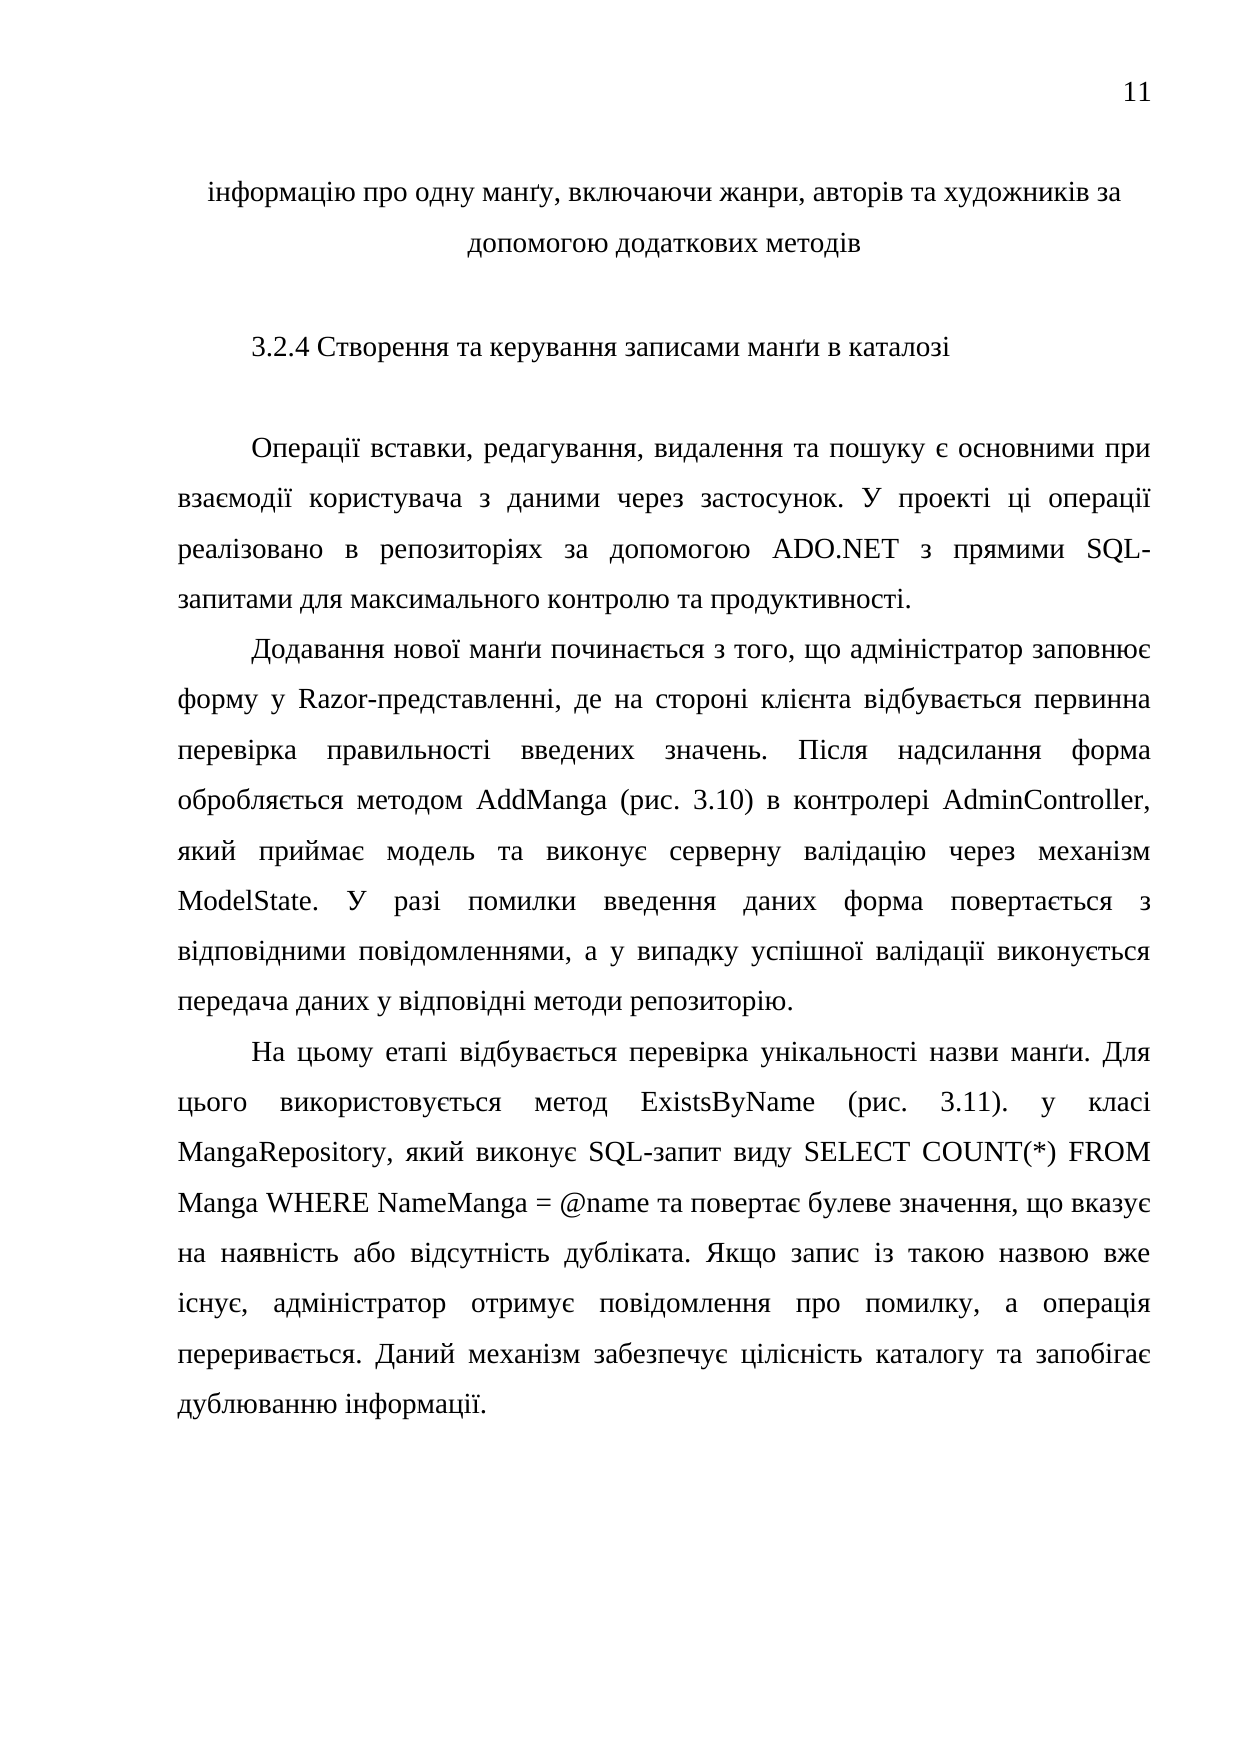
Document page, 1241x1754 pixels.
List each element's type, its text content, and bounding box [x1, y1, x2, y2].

text Додавання нової манґи починається з того, що адміністратор заповнює форму у Razor-представленні, де на стороні клієнта відбувається первинна перевірка правильності введених значень. Після надсилання форма обробляється методом AddManga (рис. 3.10) в контролері AdminController, який приймає модель та виконує серверну валідацію через механізм ModelState. У разі помилки введення даних форма повертається з відповідними повідомленнями, а у випадку успішної валідації виконується передача даних у відповідні методи репозиторію. [177, 631, 1152, 1017]
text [177, 174, 1152, 258]
text На цьому етапі відбувається перевірка унікальності назви манґи. Для цього використовується метод ExistsByName (рис. 3.11). у класі MangaRepository, який виконує SQL-запит виду SELECT COUNT(*) FROM Manga WHERE NameManga = @name та повертає булеве значення, що вказує на наявність або відсутність дубліката. Якщо запис із такою назвою вже існує, адміністратор отримує повідомлення про помилку, а операція переривається. Даний механізм забезпечує цілісність каталогу та запобігає дублюванню інформації. [177, 1034, 1152, 1419]
text Операції вставки, редагування, видалення та пошуку є основними при взаємодії користувача з даними через застосунок. У проекті ці операції реалізовано в репозиторіях за допомогою ADO.NET з прямими SQL-запитами для максимального контролю та продуктивності. [177, 430, 1152, 614]
subtitle 3.2.4 Створення та керування записами манґи в каталозі [177, 329, 1152, 363]
